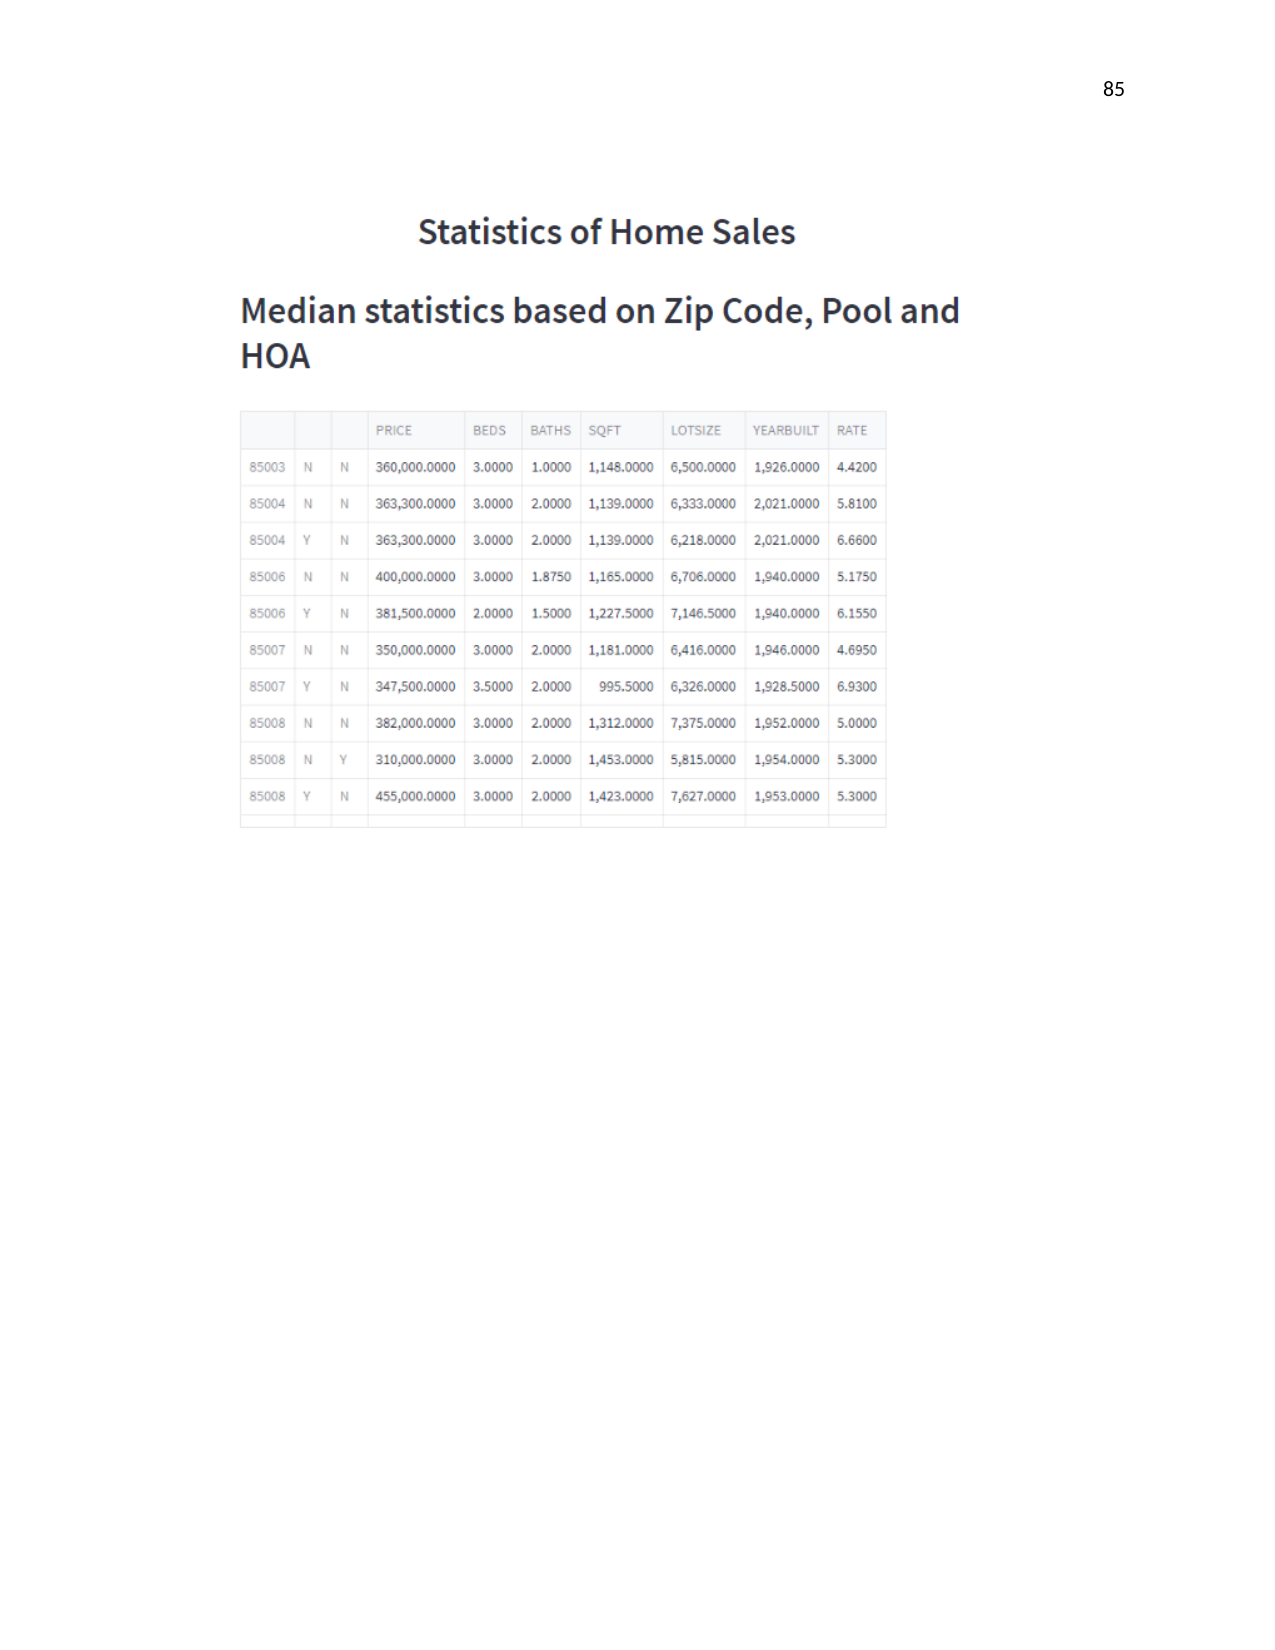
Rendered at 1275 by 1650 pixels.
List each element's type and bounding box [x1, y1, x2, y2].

picture [150, 150, 1092, 872]
